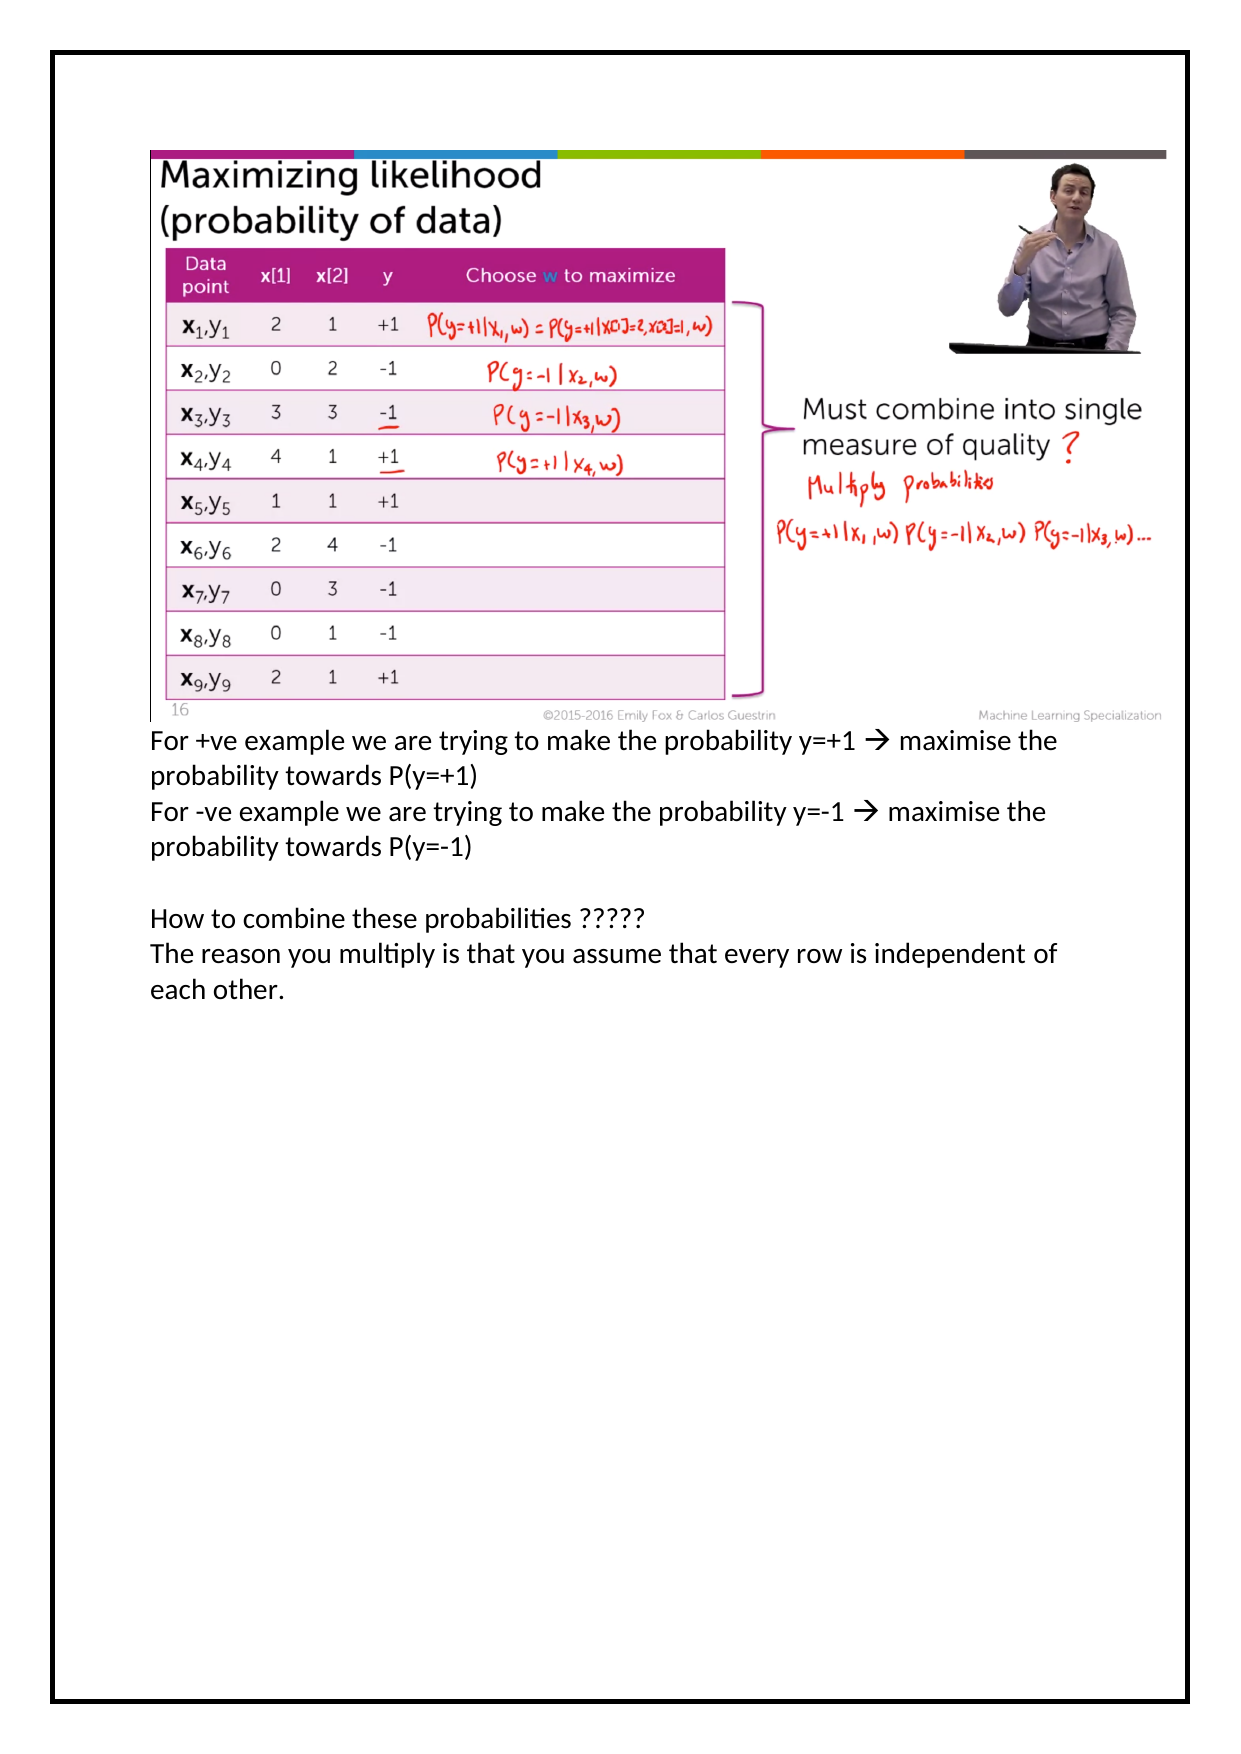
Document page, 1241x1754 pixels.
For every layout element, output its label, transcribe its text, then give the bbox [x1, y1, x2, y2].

picture [150, 150, 1167, 722]
text For +ve example we are trying to make the probability y=+1 maximise the probability towards P(y=+1) For -ve example we are trying to make the probability y=-1 maximise the probability towards P(y=-1) [150, 722, 1090, 864]
text The reason you multiply is that you assume that every row is independent of each other. [150, 935, 1090, 1007]
text How to combine these probabilities ????? [150, 900, 1090, 935]
